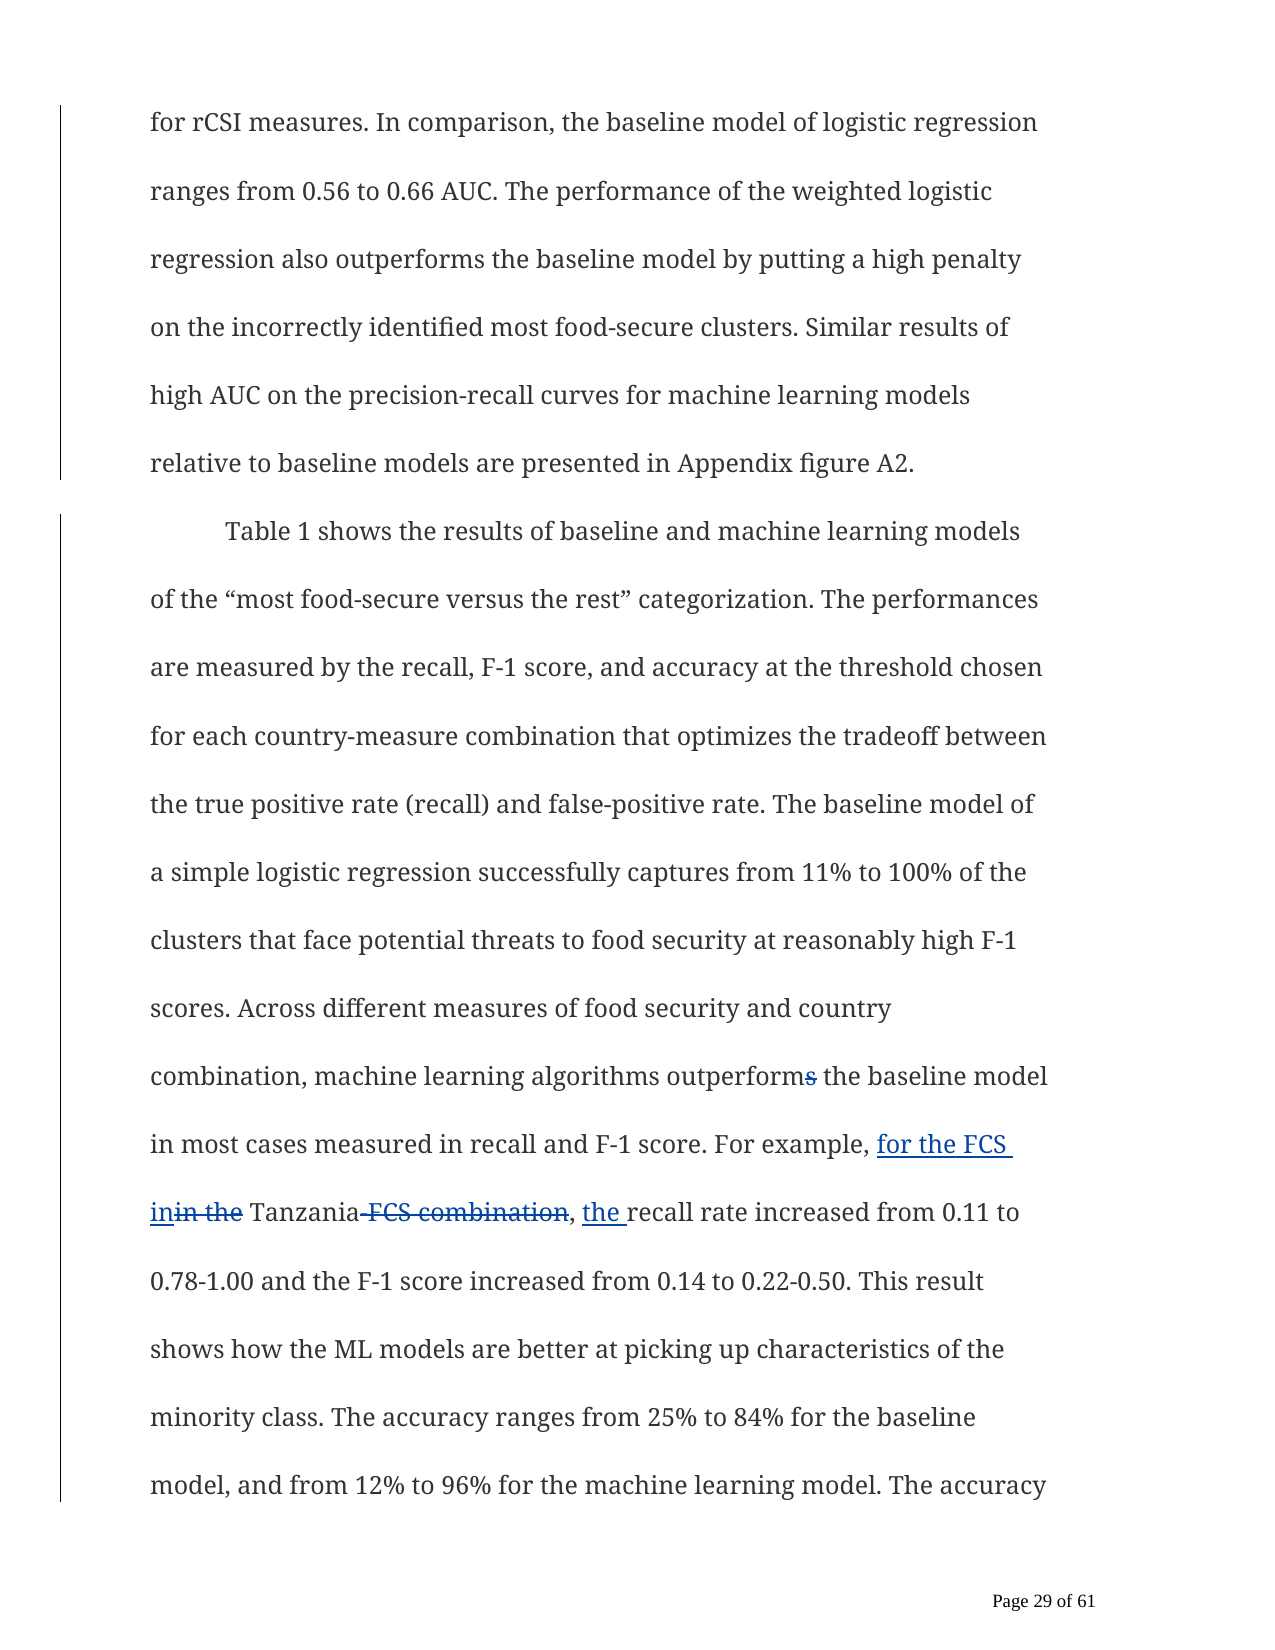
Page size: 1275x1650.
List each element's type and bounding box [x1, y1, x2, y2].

text [150, 105, 1050, 480]
text [150, 514, 1050, 1502]
